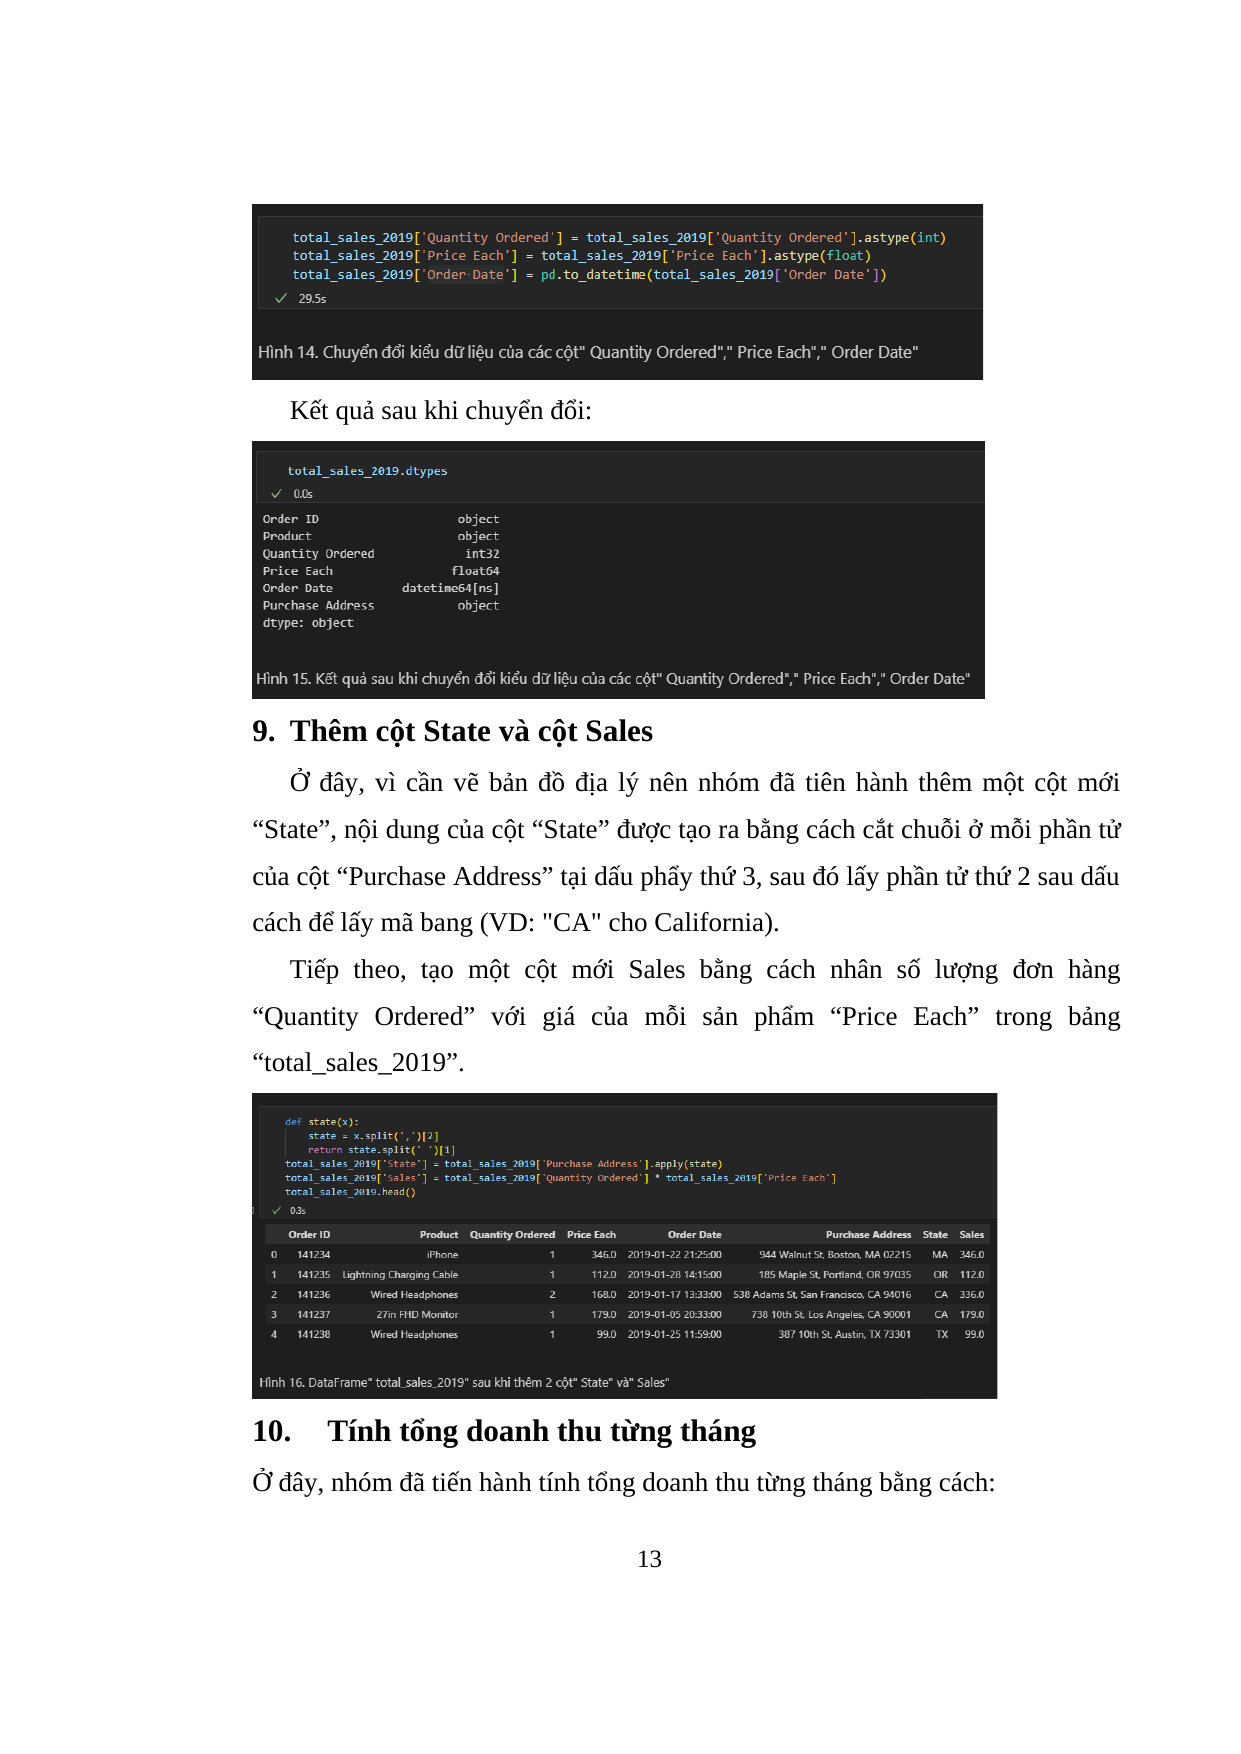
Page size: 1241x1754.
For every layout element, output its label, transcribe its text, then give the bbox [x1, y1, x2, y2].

list Thêm cột State và cột Sales [252, 713, 1122, 748]
picture [252, 441, 985, 699]
list Tính tổng doanh thu từng tháng [252, 1412, 1122, 1448]
text Tiếp theo, tạo một cột mới Sales bằng cách nhân số lượng đơn hàng “Quantity Ordered” với giá của mỗi sản phẩm “Price Each” trong bảng “total_sales_2019”. [252, 953, 1122, 1078]
text Kết quả sau khi chuyển đổi: [252, 394, 1122, 426]
picture [252, 204, 984, 380]
picture [252, 1093, 998, 1399]
text Ở đây, nhóm đã tiến hành tính tổng doanh thu từng tháng bằng cách: [177, 1466, 1122, 1497]
text Ở đây, vì cần vẽ bản đồ địa lý nên nhóm đã tiên hành thêm một cột mới “State”, nội dung của cột “State” được tạo ra bằng cách cắt chuỗi ở mỗi phần tử của cột “Purchase Address” tại dấu phẩy thứ 3, sau đó lấy phần tử thứ 2 sau dấu cách để lấy mã bang (VD: "CA" cho California). [252, 766, 1122, 938]
